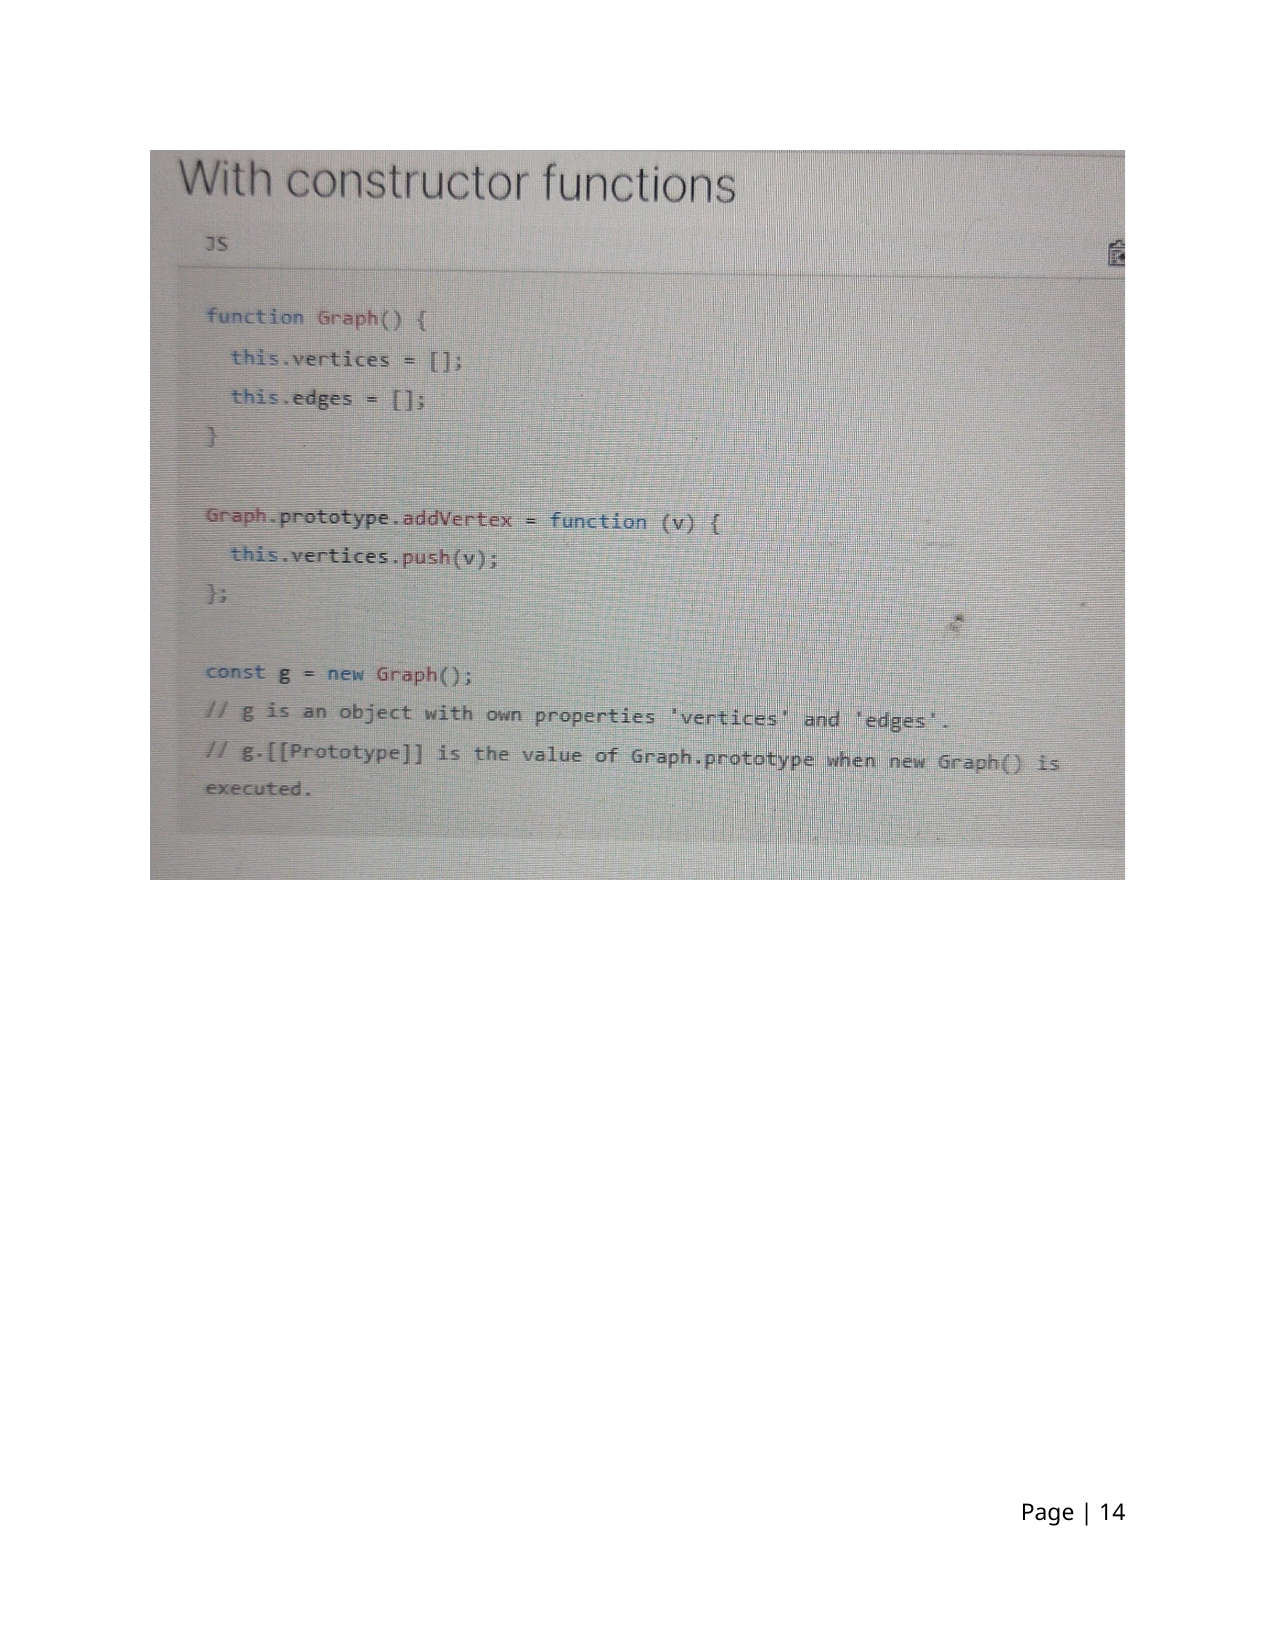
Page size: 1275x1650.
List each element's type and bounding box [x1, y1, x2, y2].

picture [150, 150, 1125, 880]
